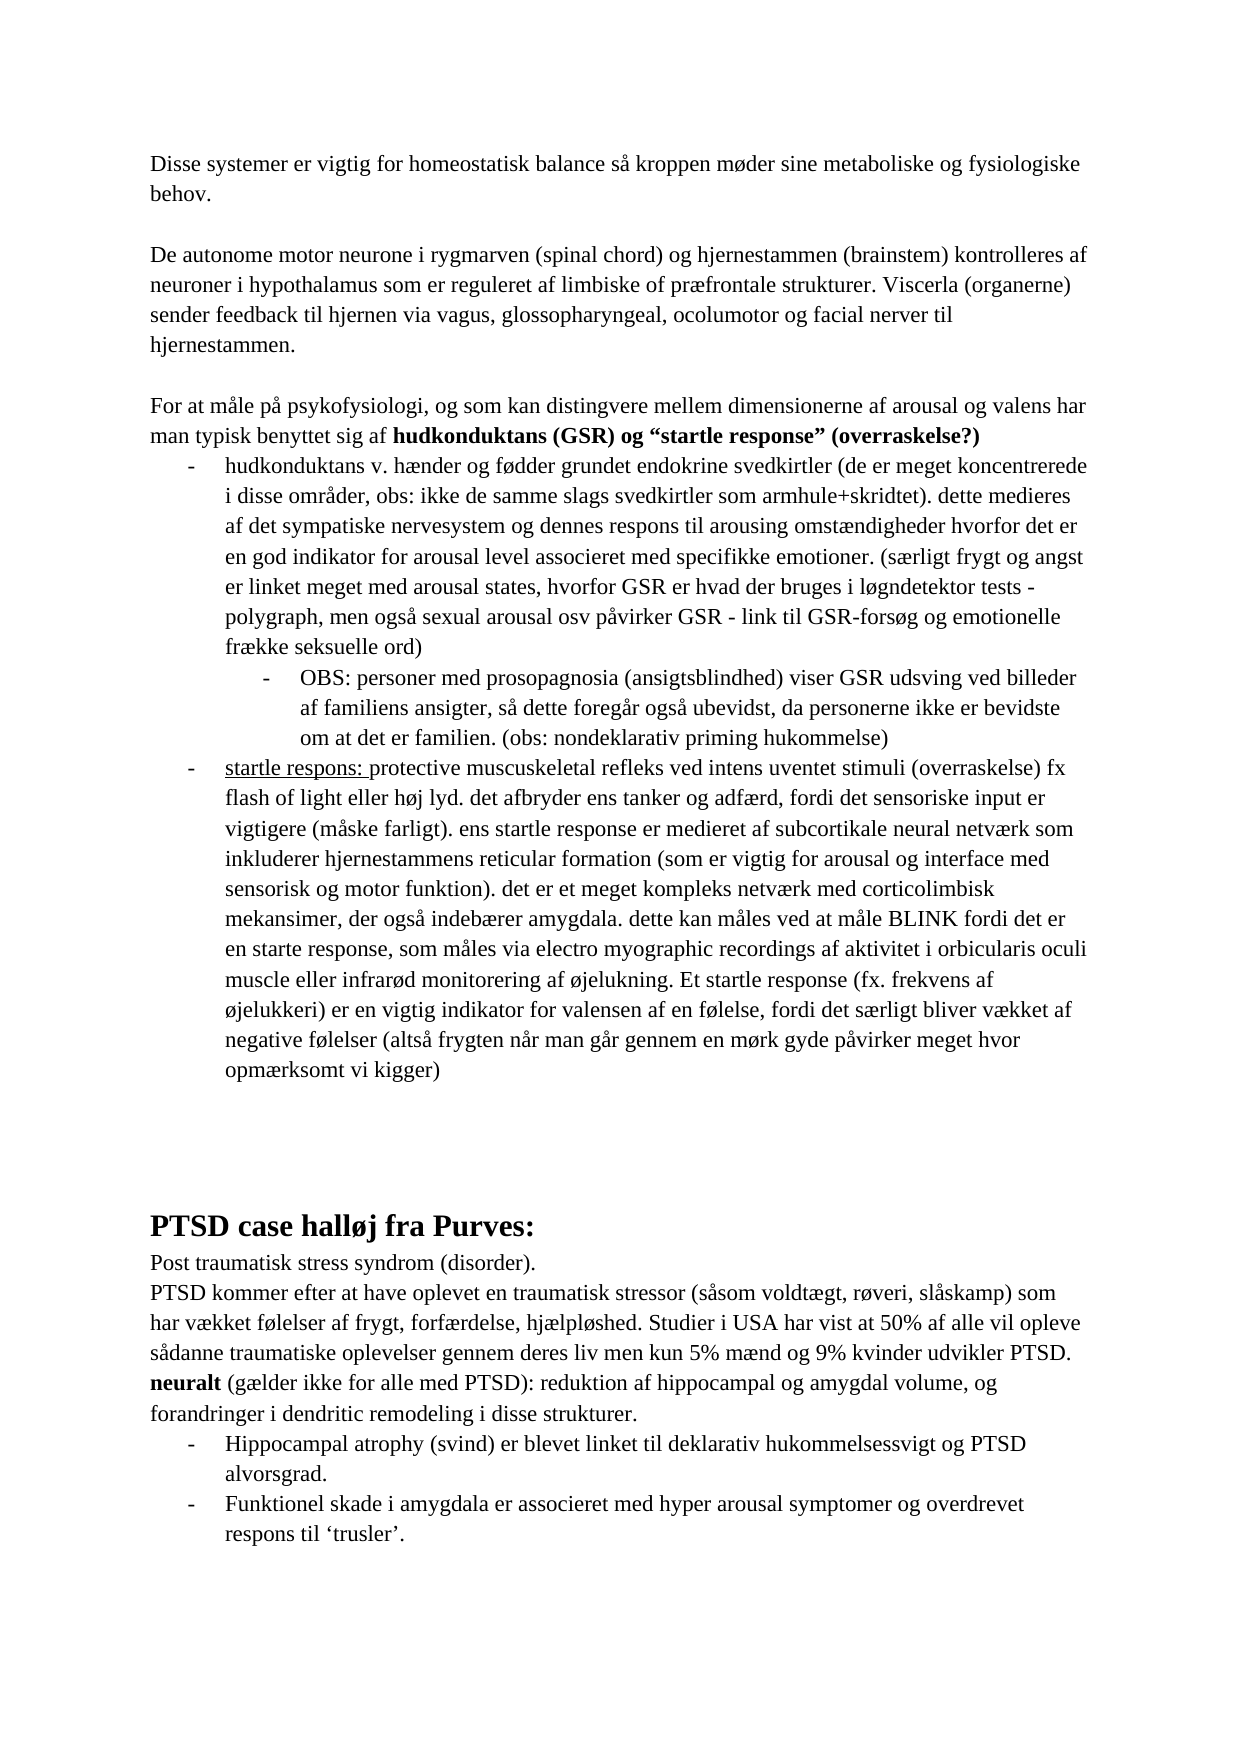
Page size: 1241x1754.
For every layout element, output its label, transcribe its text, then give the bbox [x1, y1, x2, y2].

list startle respons: protective muscuskeletal refleks ved intens uventet stimuli (overraskelse) fx flash of light eller høj lyd. det afbryder ens tanker og adfærd, fordi det sensoriske input er vigtigere (måske farligt). ens startle response er medieret af subcortikale neural netværk som inkluderer hjernestammens reticular formation (som er vigtig for arousal og interface med sensorisk og motor funktion). det er et meget kompleks netværk med corticolimbisk mekansimer, der også indebærer amygdala. dette kan måles ved at måle BLINK fordi det er en starte response, som måles via electro myographic recordings af aktivitet i orbicularis oculi muscle eller infrarød monitorering af øjelukning. Et startle response (fx. frekvens af øjelukkeri) er en vigtig indikator for valensen af en følelse, fordi det særligt bliver vækket af negative følelser (altså frygten når man går gennem en mørk gyde påvirker meget hvor opmærksomt vi kigger) [187, 754, 1090, 1083]
text Post traumatisk stress syndrom (disorder). [150, 1248, 1090, 1275]
text De autonome motor neurone i rygmarven (spinal chord) og hjernestammen (brainstem) kontrolleres af neuroner i hypothalamus som er reguleret af limbiske of præfrontale strukturer. Viscerla (organerne) sender feedback til hjernen via vagus, glossopharyngeal, ocolumotor og facial nerver til hjernestammen. [150, 241, 1090, 358]
list Hippocampal atrophy (svind) er blevet linket til deklarativ hukommelsessvigt og PTSD alvorsgrad. [187, 1430, 1090, 1486]
text PTSD kommer efter at have oplevet en traumatisk stressor (såsom voldtægt, røveri, slåskamp) som har vækket følelser af frygt, forfærdelse, hjælpløshed. Studier i USA har vist at 50% af alle vil opleve sådanne traumatiske oplevelser gennem deres liv men kun 5% mænd og 9% kvinder udvikler PTSD. [150, 1279, 1090, 1366]
text PTSD case halløj fra Purves: [150, 1207, 1090, 1243]
list hudkonduktans v. hænder og fødder grundet endokrine svedkirtler (de er meget koncentrerede i disse områder, obs: ikke de samme slags svedkirtler som armhule+skridtet). dette medieres af det sympatiske nervesystem og dennes respons til arousing omstændigheder hvorfor det er en god indikator for arousal level associeret med specifikke emotioner. (særligt frygt og angst er linket meget med arousal states, hvorfor GSR er hvad der bruges i løgndetektor tests - polygraph, men også sexual arousal osv påvirker GSR - link til GSR-forsøg og emotionelle frække seksuelle ord) [187, 452, 1090, 660]
list Funktionel skade i amygdala er associeret med hyper arousal symptomer og overdrevet respons til ‘trusler’. [187, 1490, 1090, 1547]
list OBS: personer med prosopagnosia (ansigtsblindhed) viser GSR udsving ved billeder af familiens ansigter, så dette foregår også ubevidst, da personerne ikke er bevidste om at det er familien. (obs: nondeklarativ priming hukommelse) [262, 663, 1090, 750]
text For at måle på psykofysiologi, og som kan distingvere mellem dimensionerne af arousal og valens har man typisk benyttet sig af hudkonduktans (GSR) og “startle response” (overraskelse?) [150, 392, 1090, 448]
text Disse systemer er vigtig for homeostatisk balance så kroppen møder sine metaboliske og fysiologiske behov. [150, 150, 1090, 207]
text neuralt (gælder ikke for alle med PTSD): reduktion af hippocampal og amygdal volume, og forandringer i dendritic remodeling i disse strukturer. [150, 1369, 1090, 1426]
